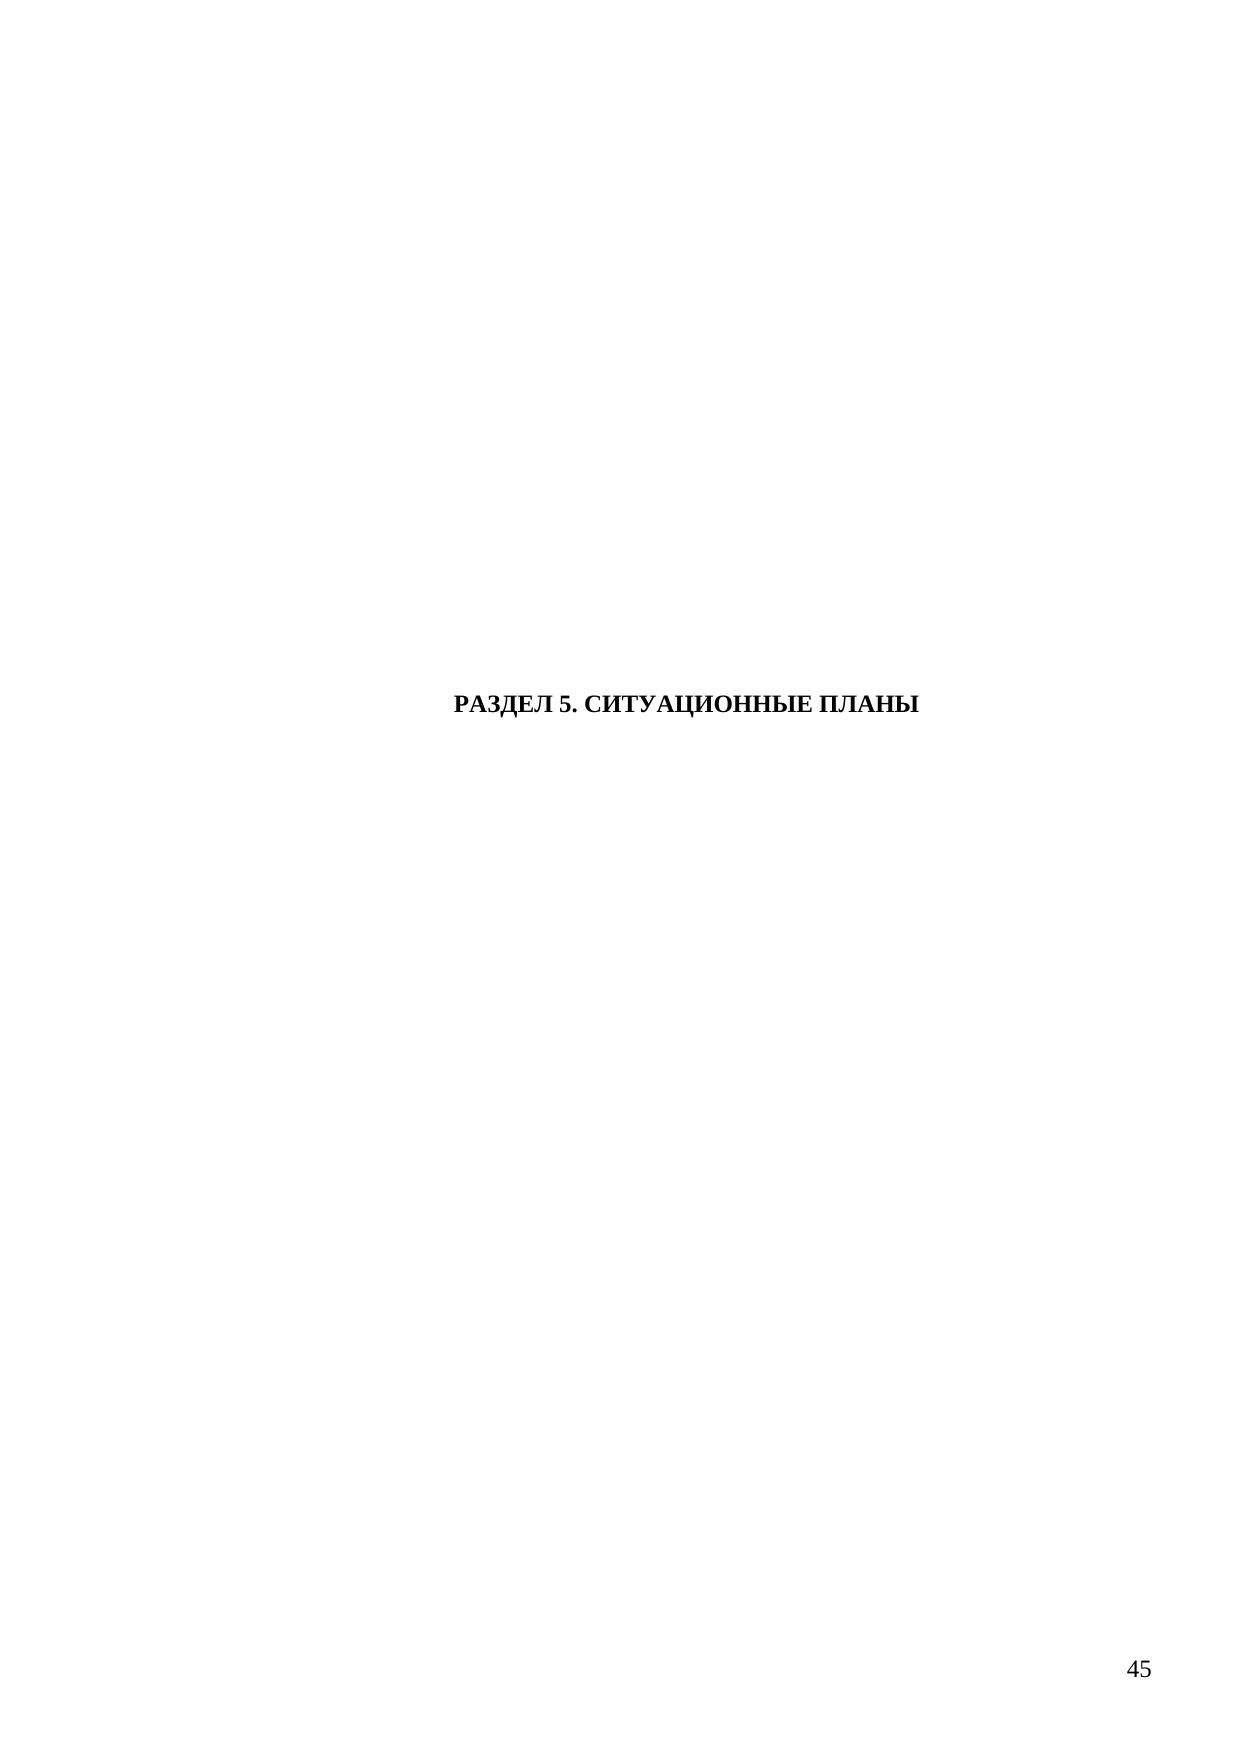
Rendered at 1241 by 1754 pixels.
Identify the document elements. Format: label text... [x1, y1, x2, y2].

text РАЗДЕЛ 5. СИТУАЦИОННЫЕ ПЛАНЫ [148, 689, 1152, 718]
